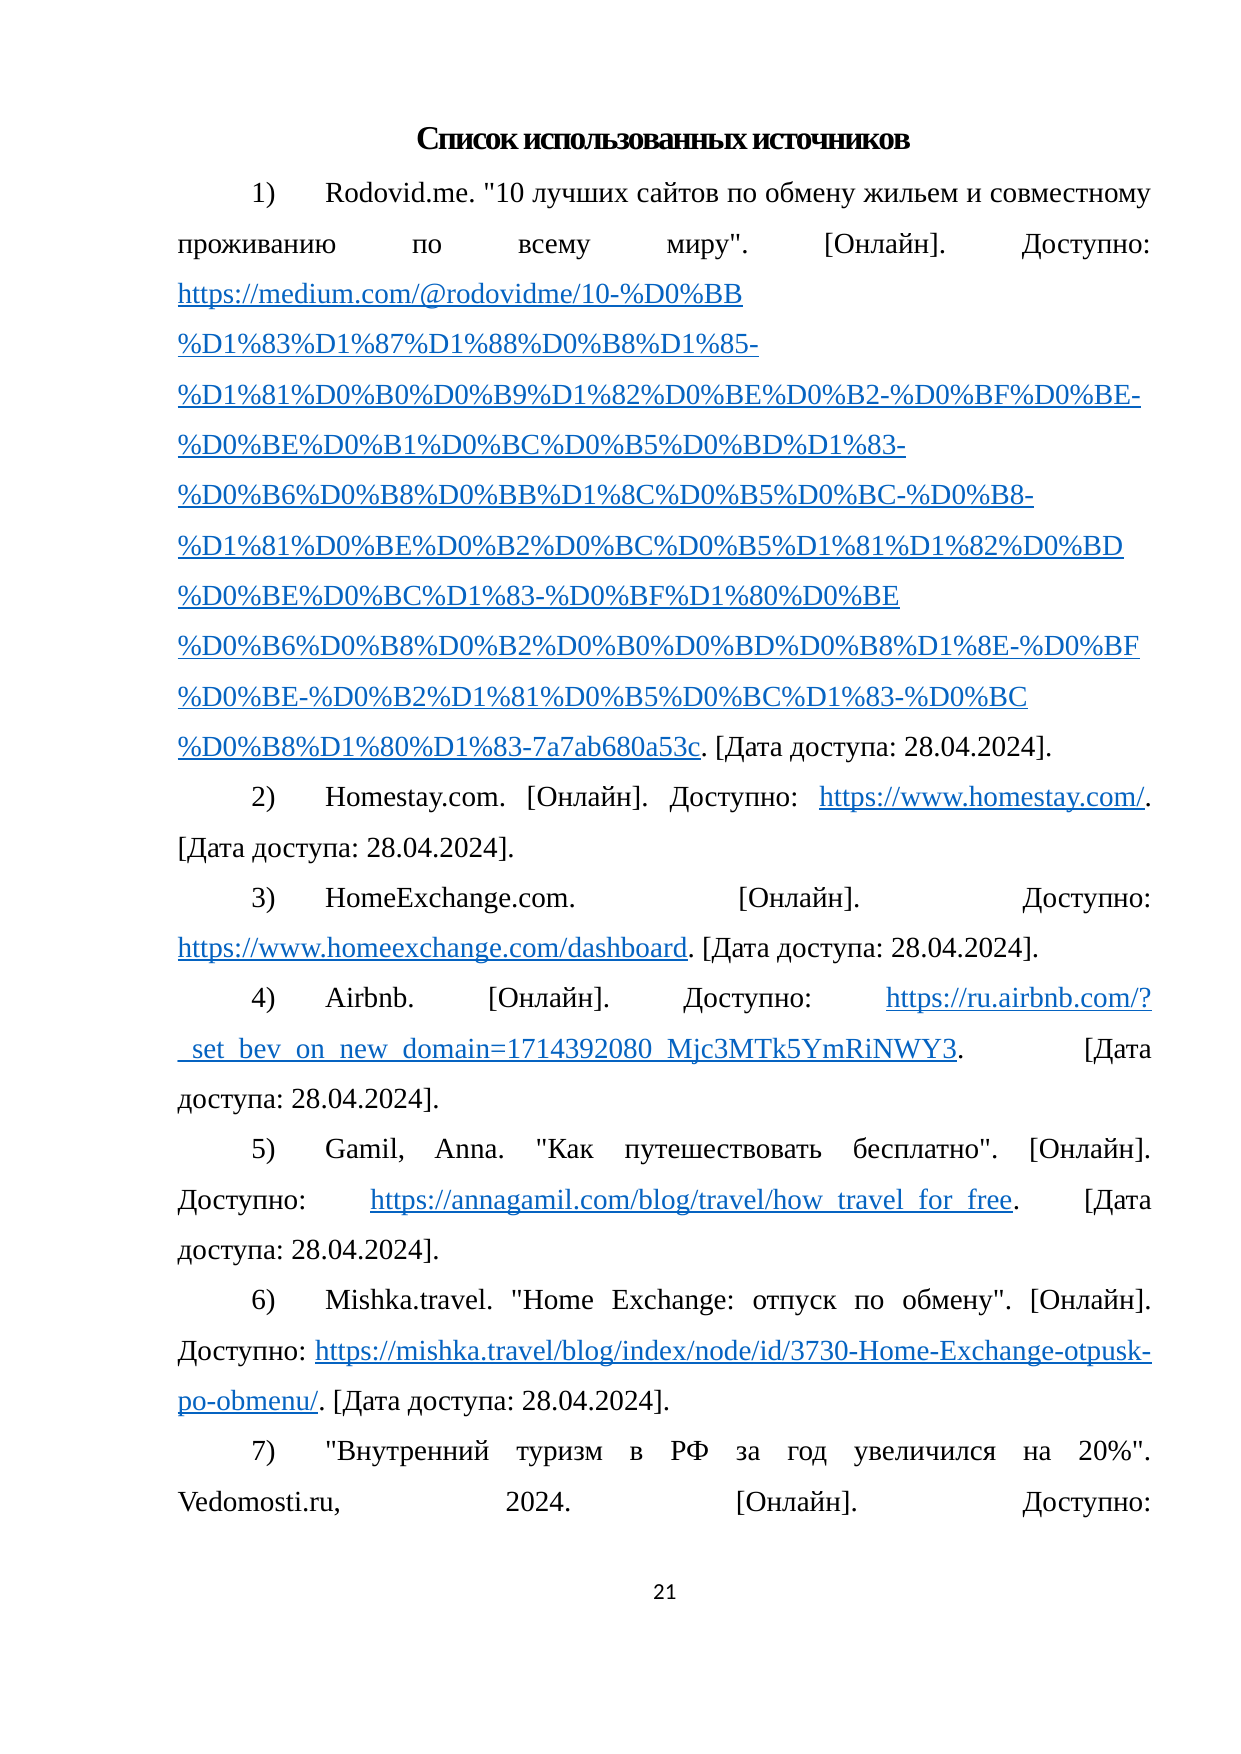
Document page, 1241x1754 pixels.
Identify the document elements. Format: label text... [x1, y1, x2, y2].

text Список использованных источников [177, 118, 1152, 156]
list Gamil, Anna. "Как путешествовать бесплатно". [Онлайн]. Доступно: https://annagamil.com/blog/travel/how_travel_for_free. [Дата доступа: 28.04.2024]. [177, 1132, 1152, 1266]
list Airbnb. [Онлайн]. Доступно: https://ru.airbnb.com/?_set_bev_on_new_domain=1714392080_Mjc3MTk5YmRiNWY3. [Дата доступа: 28.04.2024]. [177, 981, 1152, 1115]
list HomeExchange.com. [Онлайн]. Доступно: https://www.homeexchange.com/dashboard. [Дата доступа: 28.04.2024]. [177, 880, 1152, 964]
list Rodovid.me. "10 лучших сайтов по обмену жильем и совместному проживанию по всему миру". [Онлайн]. Доступно: https://medium.com/@rodovidme/10-%D0%BB%D1%83%D1%87%D1%88%D0%B8%D1%85-%D1%81%D0%B0%D0%B9%D1%82%D0%BE%D0%B2-%D0%BF%D0%BE-%D0%BE%D0%B1%D0%BC%D0%B5%D0%BD%D1%83-%D0%B6%D0%B8%D0%BB%D1%8C%D0%B5%D0%BC-%D0%B8-%D1%81%D0%BE%D0%B2%D0%BC%D0%B5%D1%81%D1%82%D0%BD%D0%BE%D0%BC%D1%83-%D0%BF%D1%80%D0%BE%D0%B6%D0%B8%D0%B2%D0%B0%D0%BD%D0%B8%D1%8E-%D0%BF%D0%BE-%D0%B2%D1%81%D0%B5%D0%BC%D1%83-%D0%BC%D0%B8%D1%80%D1%83-7a7ab680a53c. [Дата доступа: 28.04.2024]. [177, 176, 1152, 763]
list Mishka.travel. "Home Exchange: отпуск по обмену". [Онлайн]. Доступно: https://mishka.travel/blog/index/node/id/3730-Home-Exchange-otpusk-po-obmenu/. [Дата доступа: 28.04.2024]. [177, 1282, 1152, 1417]
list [177, 1433, 1152, 1517]
list Homestay.com. [Онлайн]. Доступно: https://www.homestay.com/. [Дата доступа: 28.04.2024]. [177, 779, 1152, 863]
